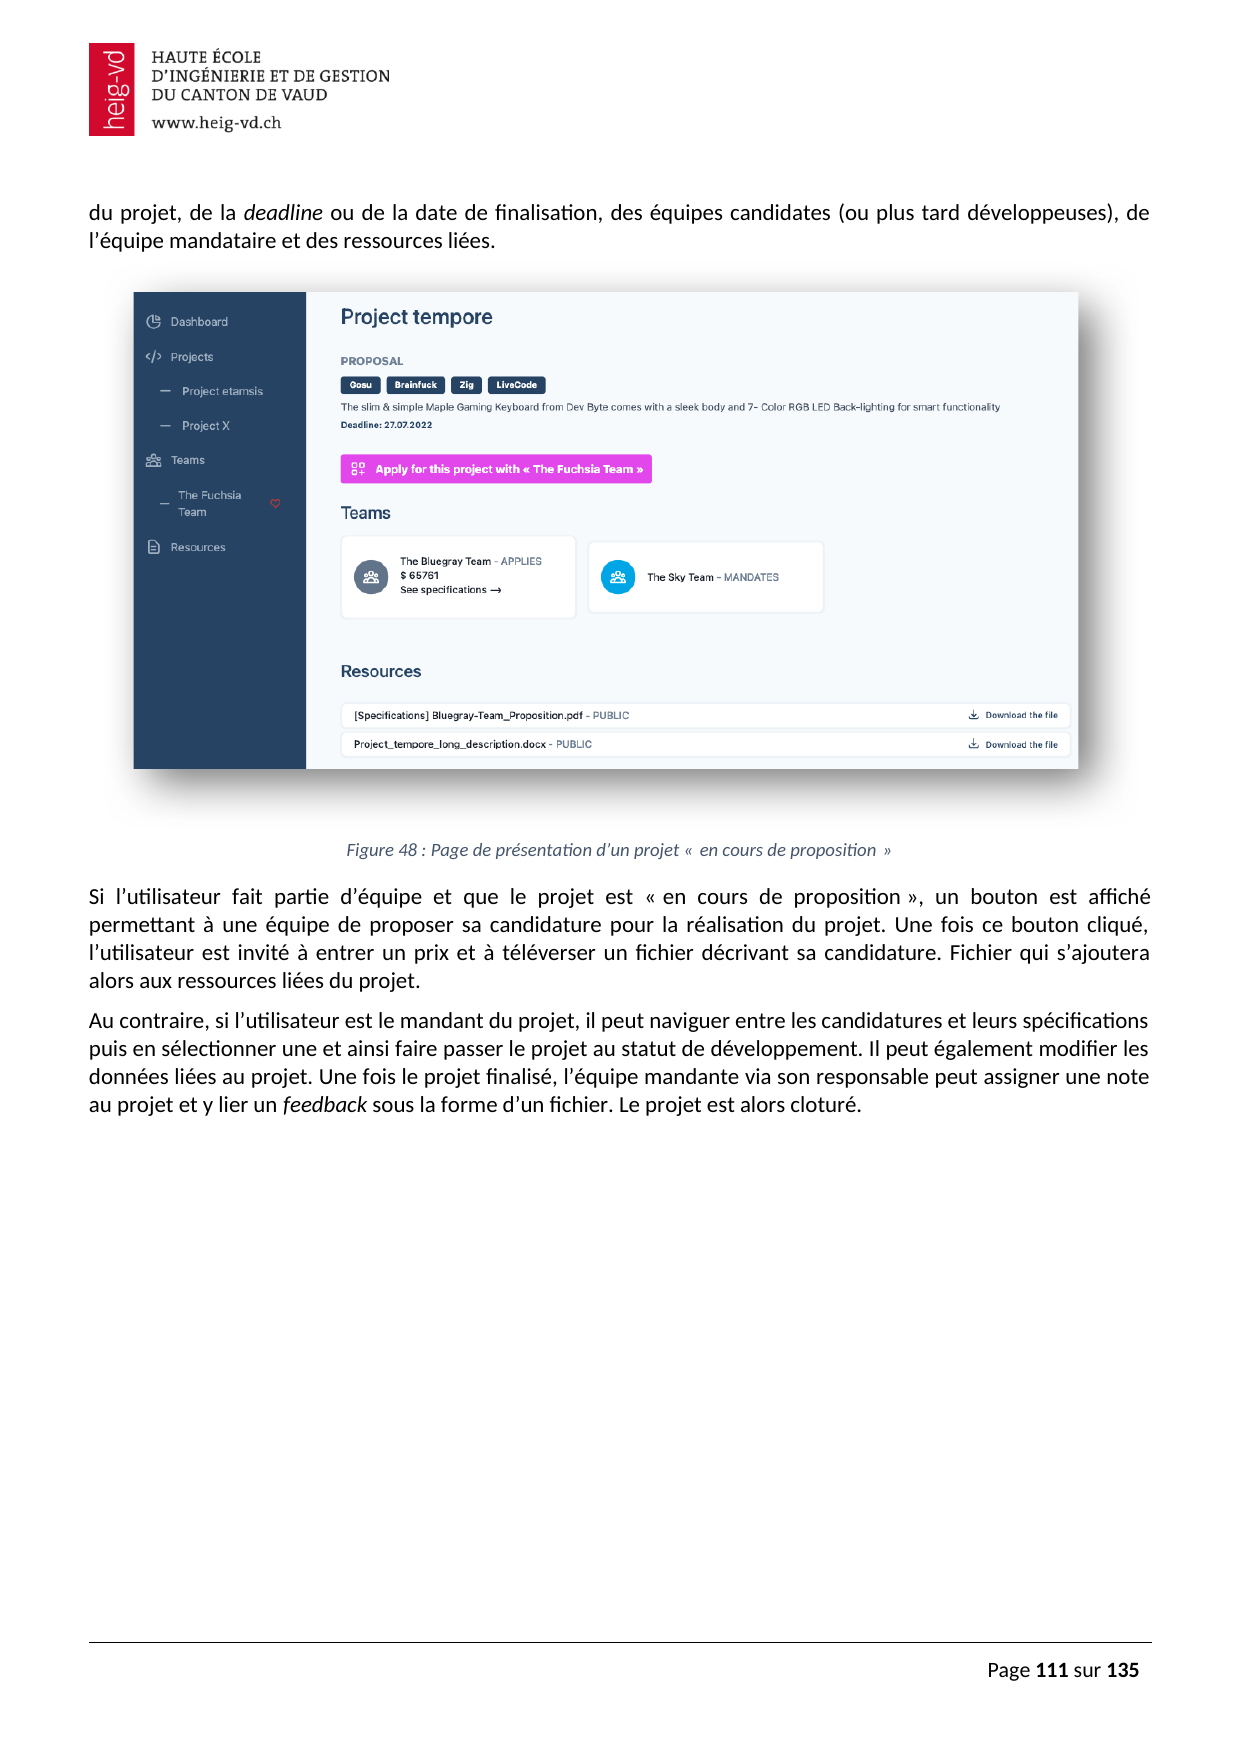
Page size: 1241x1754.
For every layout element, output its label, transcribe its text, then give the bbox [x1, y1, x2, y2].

text Au contraire, si l’utilisateur est le mandant du projet, il peut naviguer entre les candidatures et leurs spécifications puis en sélectionner une et ainsi faire passer le projet au statut de développement. Il peut également modifier les données liées au projet. Une fois le projet finalisé, l’équipe mandante via son responsable peut assigner une note au projet et y lier un feedback sous la forme d’un fichier. Le projet est alors cloturé. [89, 1006, 1152, 1118]
text Figure 48 : Page de présentation d’un projet « en cours de proposition » [89, 838, 1152, 861]
picture [89, 43, 389, 136]
picture [133, 292, 1079, 769]
text Si l’utilisateur fait partie d’équipe et que le projet est « en cours de proposition », un bouton est affiché permettant à une équipe de proposer sa candidature pour la réalisation du projet. Une fois ce bouton cliqué, l’utilisateur est invité à entrer un prix et à téléverser un fichier décrivant sa candidature. Fichier qui s’ajoutera alors aux ressources liées du projet. [89, 882, 1152, 994]
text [89, 198, 1152, 254]
